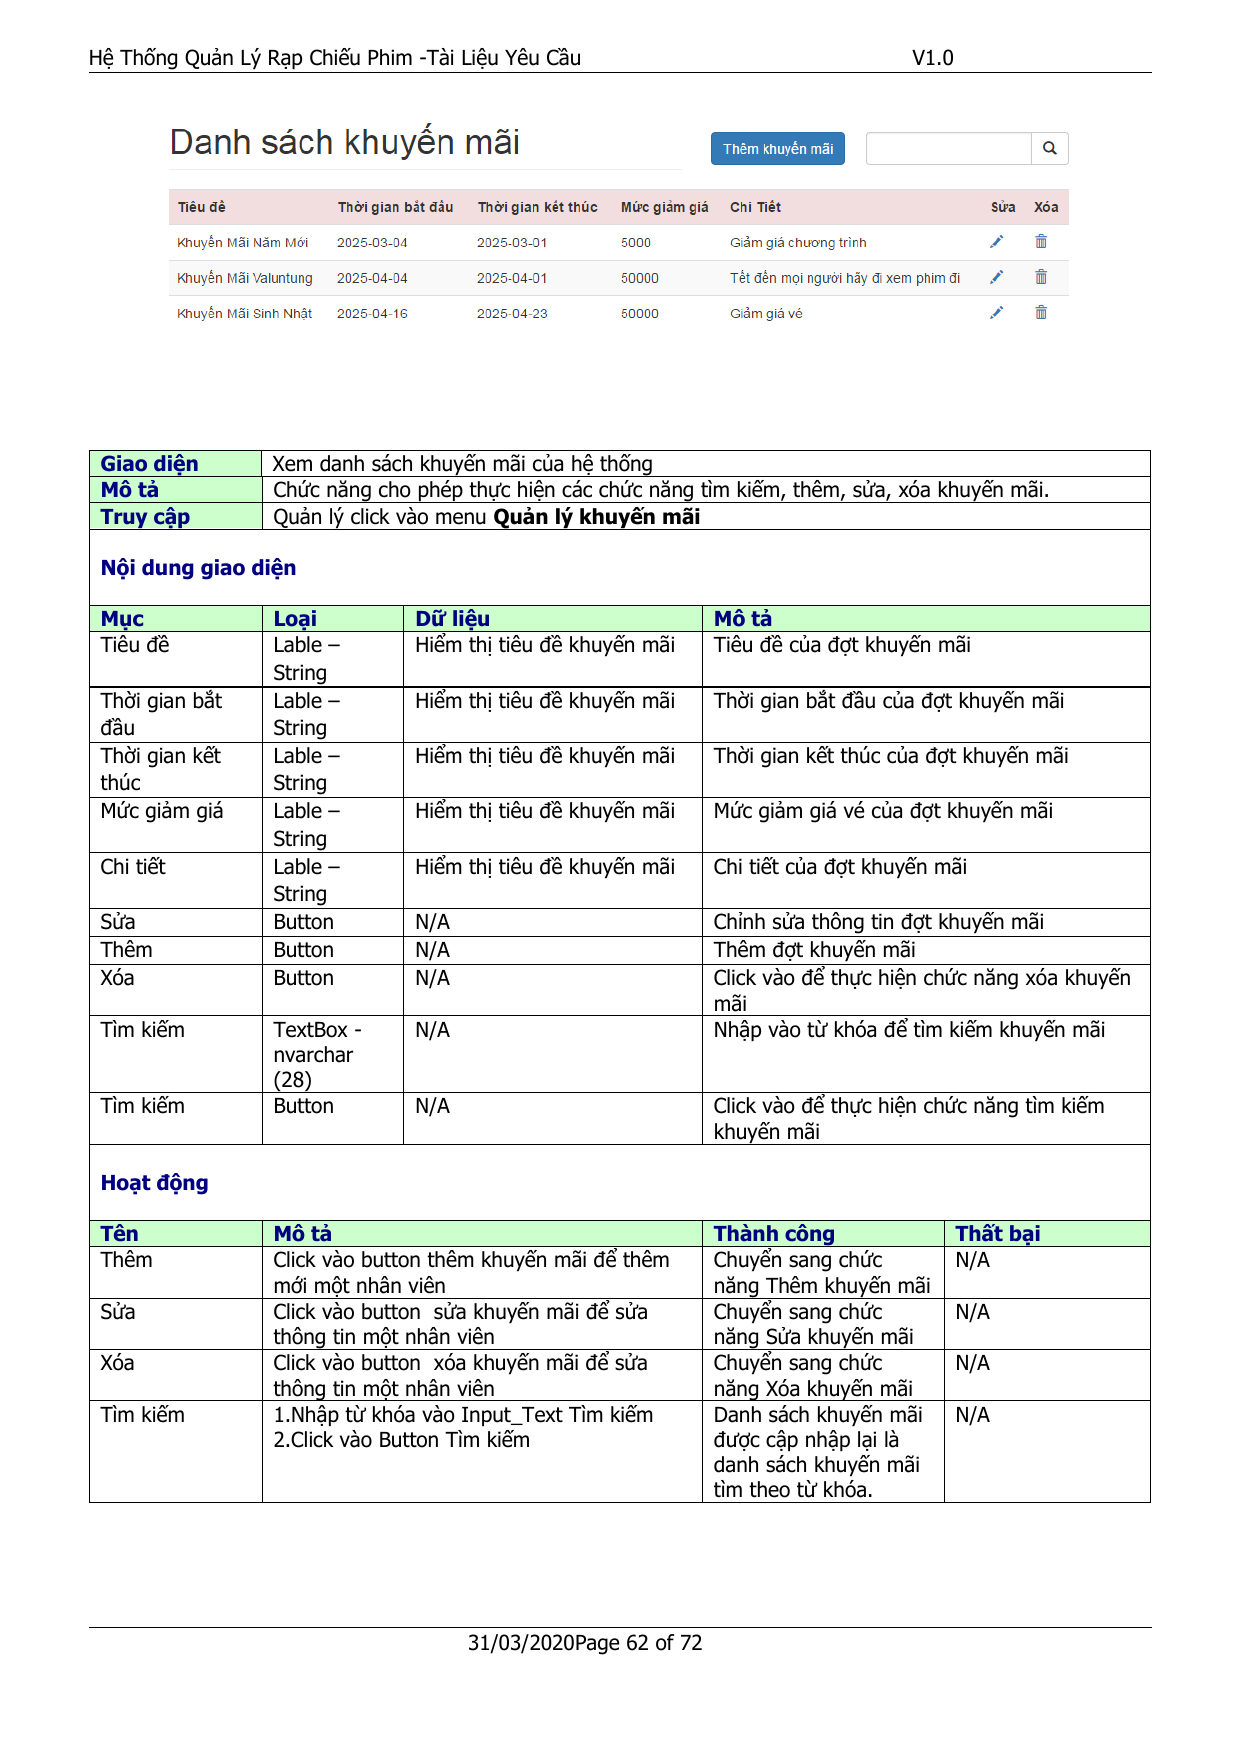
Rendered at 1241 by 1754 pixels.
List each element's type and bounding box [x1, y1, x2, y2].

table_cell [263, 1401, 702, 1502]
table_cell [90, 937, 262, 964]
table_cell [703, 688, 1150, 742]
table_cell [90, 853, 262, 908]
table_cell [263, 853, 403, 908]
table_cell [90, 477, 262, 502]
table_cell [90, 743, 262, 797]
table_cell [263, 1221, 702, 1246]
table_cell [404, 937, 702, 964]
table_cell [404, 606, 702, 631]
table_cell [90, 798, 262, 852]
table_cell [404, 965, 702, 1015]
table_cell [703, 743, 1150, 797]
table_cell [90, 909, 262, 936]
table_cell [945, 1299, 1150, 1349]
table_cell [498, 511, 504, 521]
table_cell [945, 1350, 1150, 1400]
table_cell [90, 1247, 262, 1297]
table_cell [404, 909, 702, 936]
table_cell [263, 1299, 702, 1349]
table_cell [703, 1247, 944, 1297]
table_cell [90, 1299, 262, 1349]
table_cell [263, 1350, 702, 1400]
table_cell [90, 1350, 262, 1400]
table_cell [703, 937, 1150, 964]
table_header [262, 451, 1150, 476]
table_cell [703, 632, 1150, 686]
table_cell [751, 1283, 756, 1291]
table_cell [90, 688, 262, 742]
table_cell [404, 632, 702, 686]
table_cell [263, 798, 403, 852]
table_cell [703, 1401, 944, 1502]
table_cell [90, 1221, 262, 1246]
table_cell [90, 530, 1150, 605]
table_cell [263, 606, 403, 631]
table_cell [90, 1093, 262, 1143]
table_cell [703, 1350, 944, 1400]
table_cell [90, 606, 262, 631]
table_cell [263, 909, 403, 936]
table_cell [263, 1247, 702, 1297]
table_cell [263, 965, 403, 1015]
picture [128, 88, 1112, 425]
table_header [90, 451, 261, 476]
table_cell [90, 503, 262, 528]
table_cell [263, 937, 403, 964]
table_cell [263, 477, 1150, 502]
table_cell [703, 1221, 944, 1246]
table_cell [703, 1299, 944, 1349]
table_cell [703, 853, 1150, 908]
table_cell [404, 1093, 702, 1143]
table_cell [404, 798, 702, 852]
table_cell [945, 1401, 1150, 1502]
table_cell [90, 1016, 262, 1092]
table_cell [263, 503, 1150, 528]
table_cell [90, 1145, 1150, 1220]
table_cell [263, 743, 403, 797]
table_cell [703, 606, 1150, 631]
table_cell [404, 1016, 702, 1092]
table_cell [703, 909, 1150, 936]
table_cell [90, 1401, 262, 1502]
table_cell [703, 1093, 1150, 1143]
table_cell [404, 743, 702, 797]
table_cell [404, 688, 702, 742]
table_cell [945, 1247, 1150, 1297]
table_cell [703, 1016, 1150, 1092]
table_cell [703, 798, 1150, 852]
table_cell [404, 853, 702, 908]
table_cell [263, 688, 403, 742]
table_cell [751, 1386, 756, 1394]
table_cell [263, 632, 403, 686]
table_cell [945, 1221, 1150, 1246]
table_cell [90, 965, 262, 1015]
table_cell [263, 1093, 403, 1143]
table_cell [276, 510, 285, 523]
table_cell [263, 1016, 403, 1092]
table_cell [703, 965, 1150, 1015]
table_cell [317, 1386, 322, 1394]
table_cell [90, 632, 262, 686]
